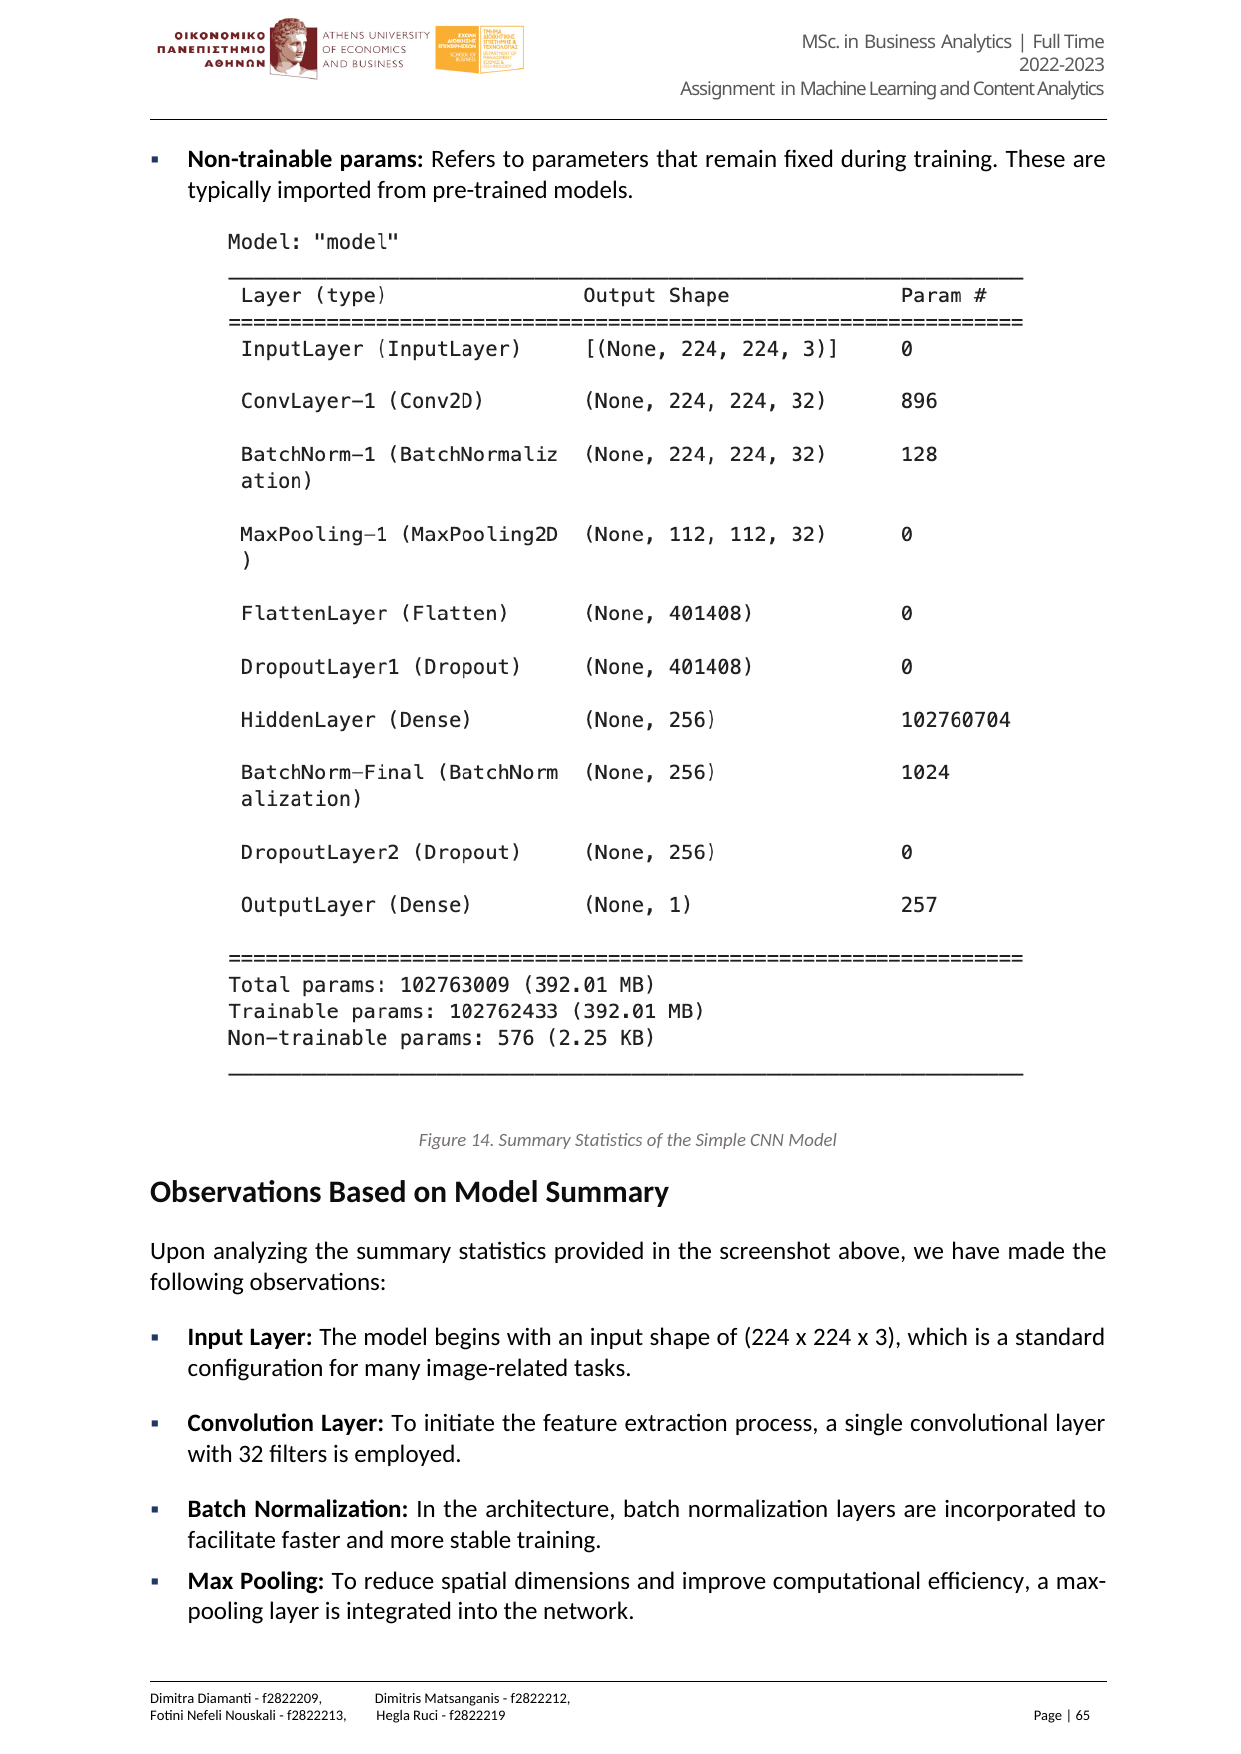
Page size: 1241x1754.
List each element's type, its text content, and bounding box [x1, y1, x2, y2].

list Batch Normalization: In the architecture, batch normalization layers are incorporated to facilitate faster and more stable training. [150, 1493, 1107, 1554]
text Upon analyzing the summary statistics provided in the screenshot above, we have made the following observations: [150, 1235, 1107, 1296]
list Convolution Layer: To initiate the feature extraction process, a single convolutional layer with 32 filters is employed. [150, 1407, 1107, 1468]
subtitle Observations Based on Model Summary [150, 1172, 1107, 1210]
picture [151, 17, 526, 82]
list Non-trainable params: Refers to parameters that remain fixed during training. These are typically imported from pre-trained models. [150, 143, 1107, 204]
list Max Pooling: To reduce spatial dimensions and improve computational efficiency, a max-pooling layer is integrated into the network. [150, 1565, 1107, 1626]
picture [216, 229, 1042, 1089]
text Figure 14. Summary Statistics of the Simple CNN Model [150, 1128, 1107, 1151]
list Input Layer: The model begins with an input shape of (224 x 224 x 3), which is a standard configuration for many image-related tasks. [150, 1321, 1107, 1382]
